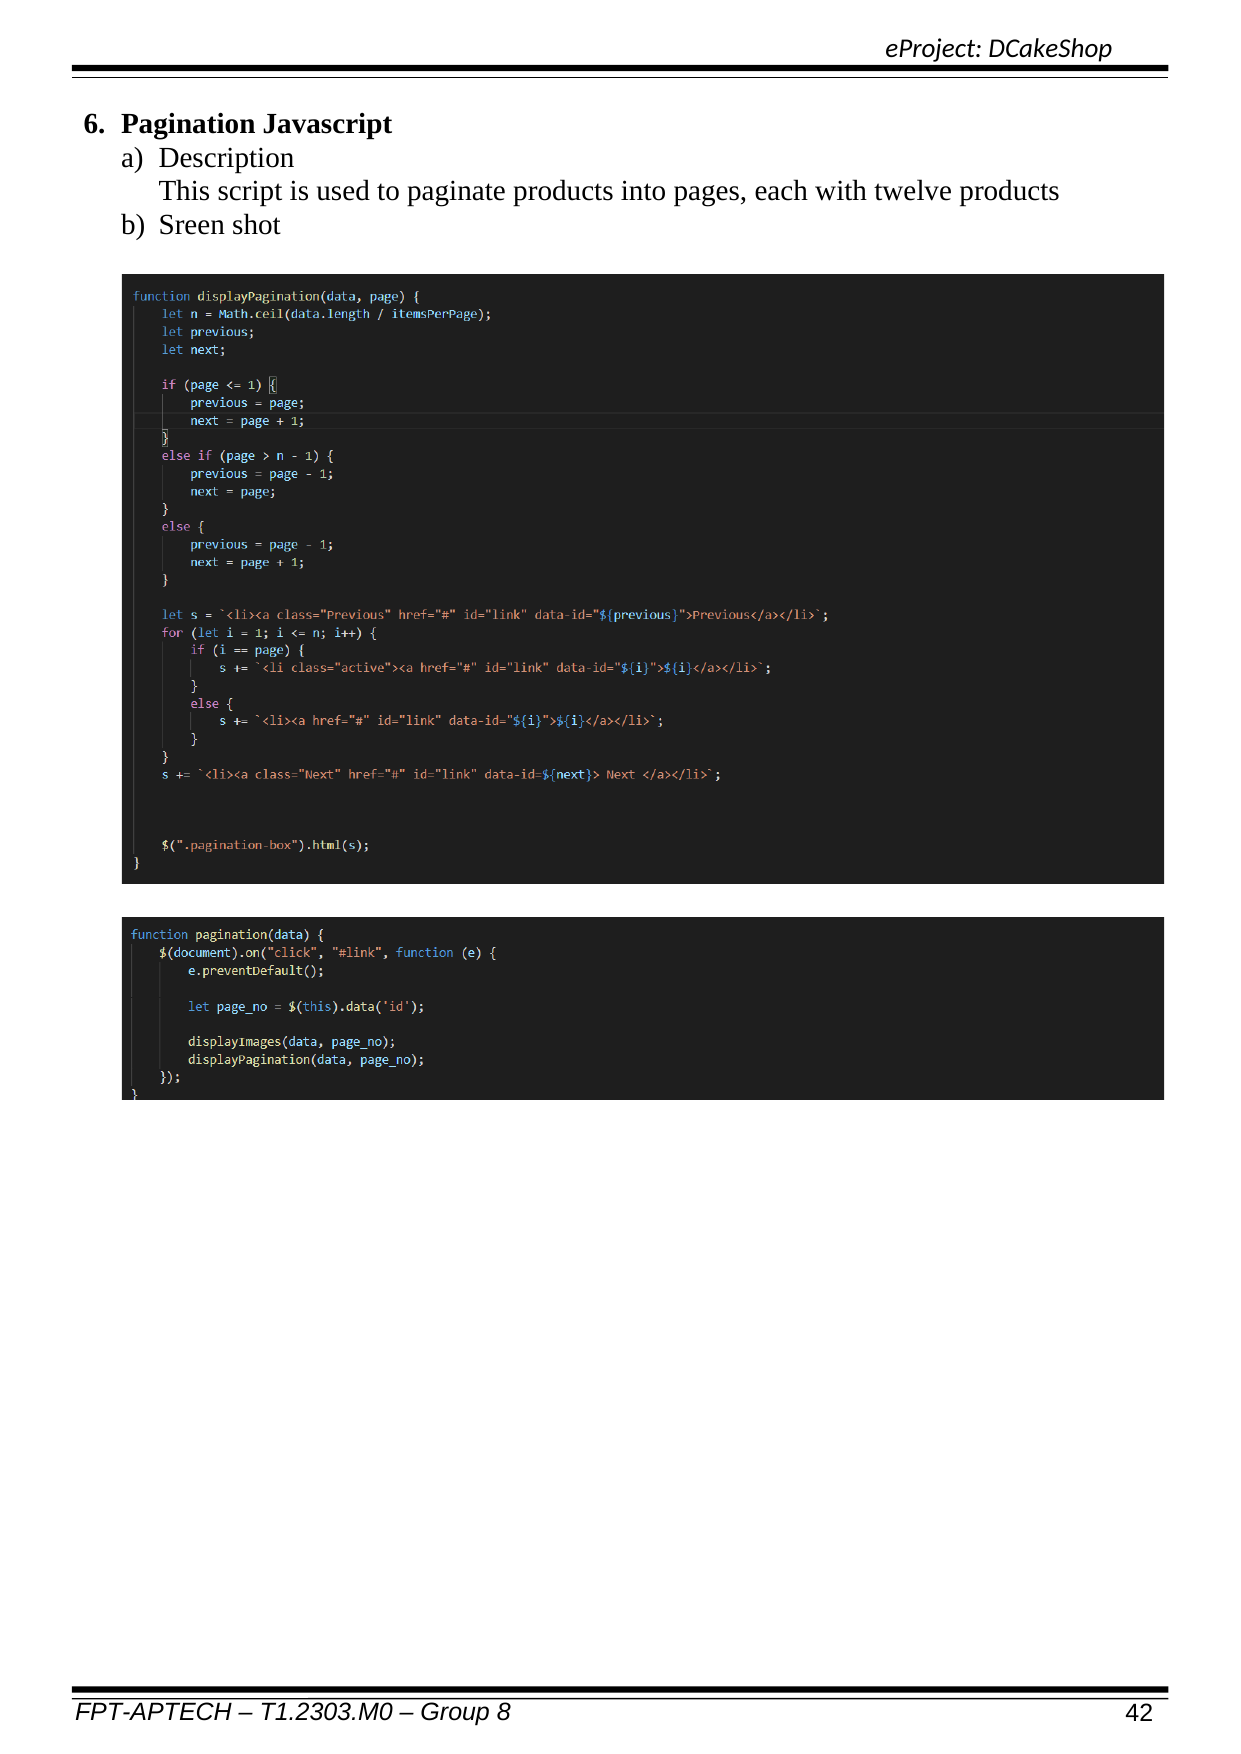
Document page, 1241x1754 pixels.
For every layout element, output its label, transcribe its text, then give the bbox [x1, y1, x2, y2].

list Description [121, 140, 1203, 173]
text This script is used to paginate products into pages, each with twelve products [158, 173, 1203, 207]
list Pagination Javascript [83, 106, 1203, 140]
list Sreen shot [121, 207, 1203, 241]
picture [121, 917, 1165, 1100]
picture [121, 274, 1165, 884]
